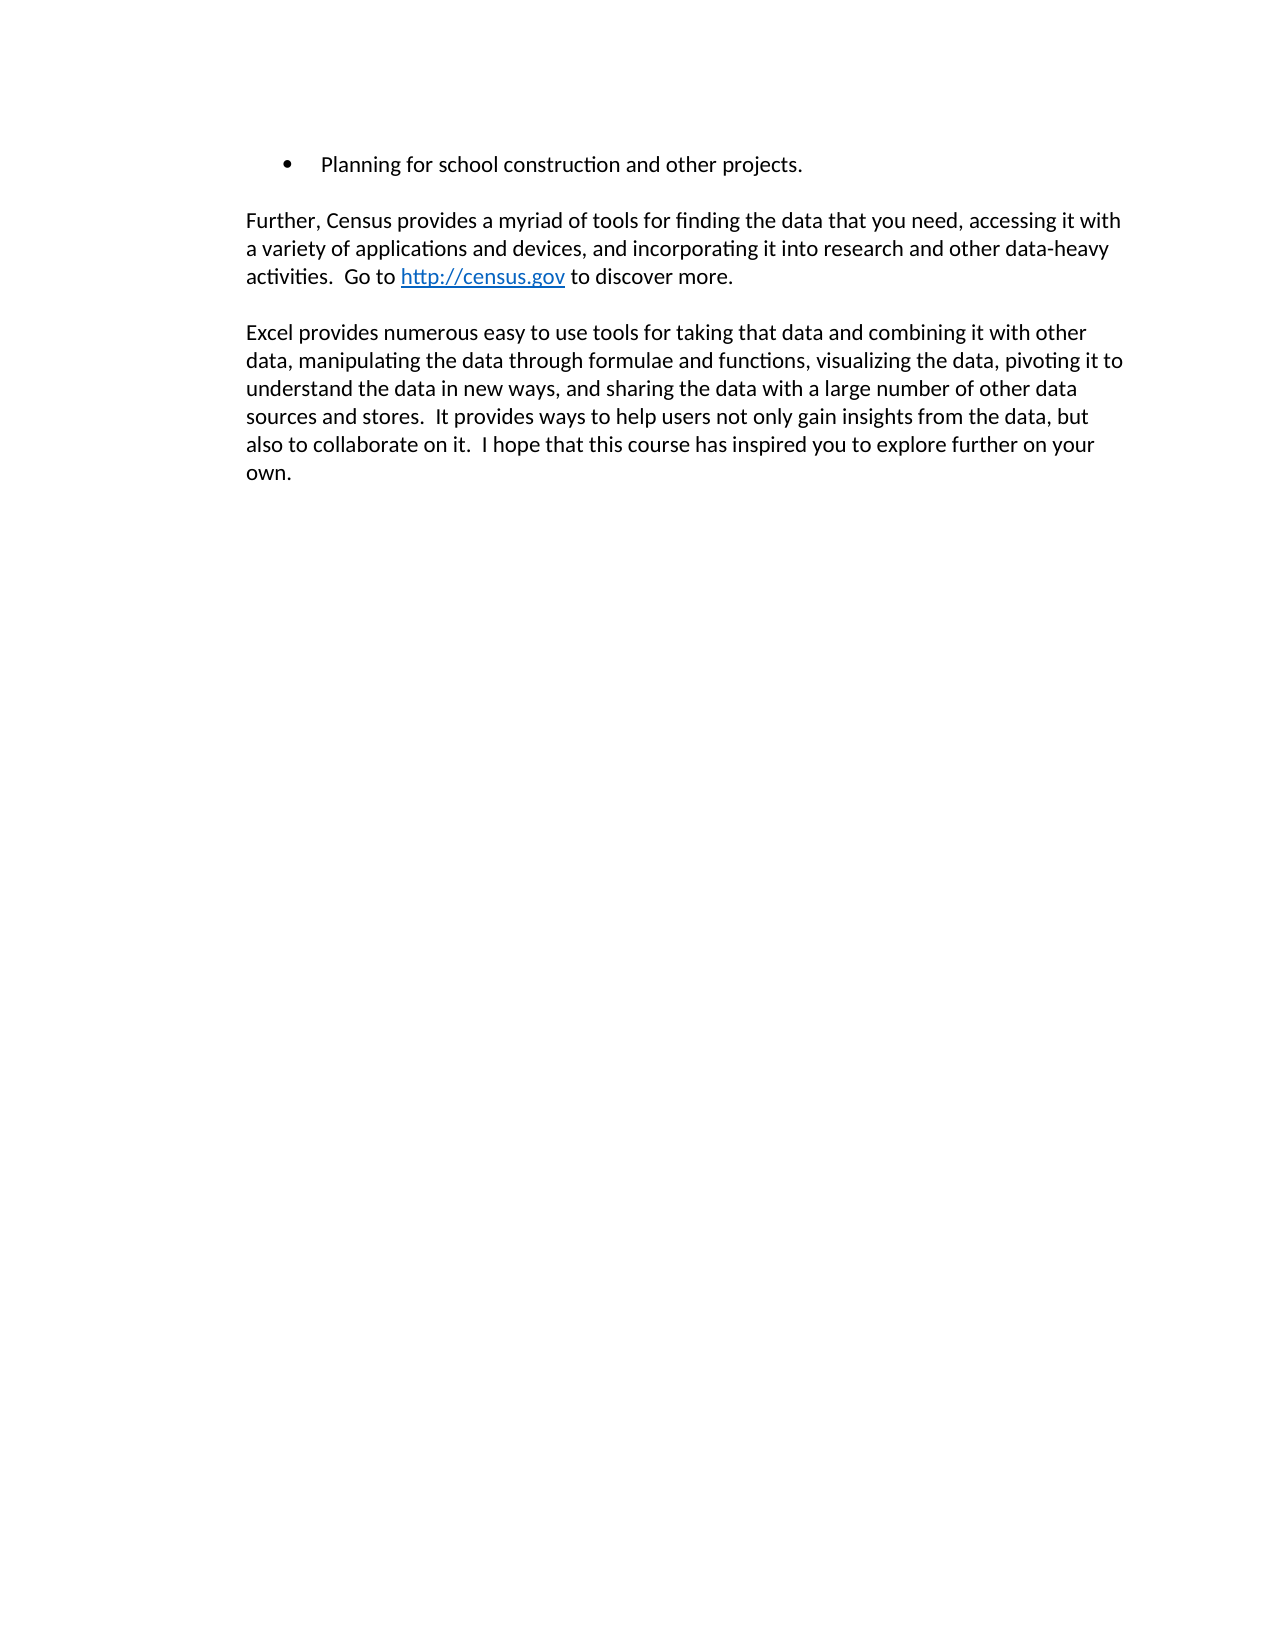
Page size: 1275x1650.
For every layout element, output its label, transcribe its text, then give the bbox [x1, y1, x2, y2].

text Further, Census provides a myriad of tools for finding the data that you need, accessing it with a variety of applications and devices, and incorporating it into research and other data-heavy activities. Go to http://census.gov to discover more. [246, 206, 1125, 290]
text Excel provides numerous easy to use tools for taking that data and combining it with other data, manipulating the data through formulae and functions, visualizing the data, pivoting it to understand the data in new ways, and sharing the data with a large number of other data sources and stores. It provides ways to help users not only gain insights from the data, but also to collaborate on it. I hope that this course has inspired you to explore further on your own. [246, 318, 1125, 486]
list Planning for school construction and other projects. [283, 150, 1125, 178]
